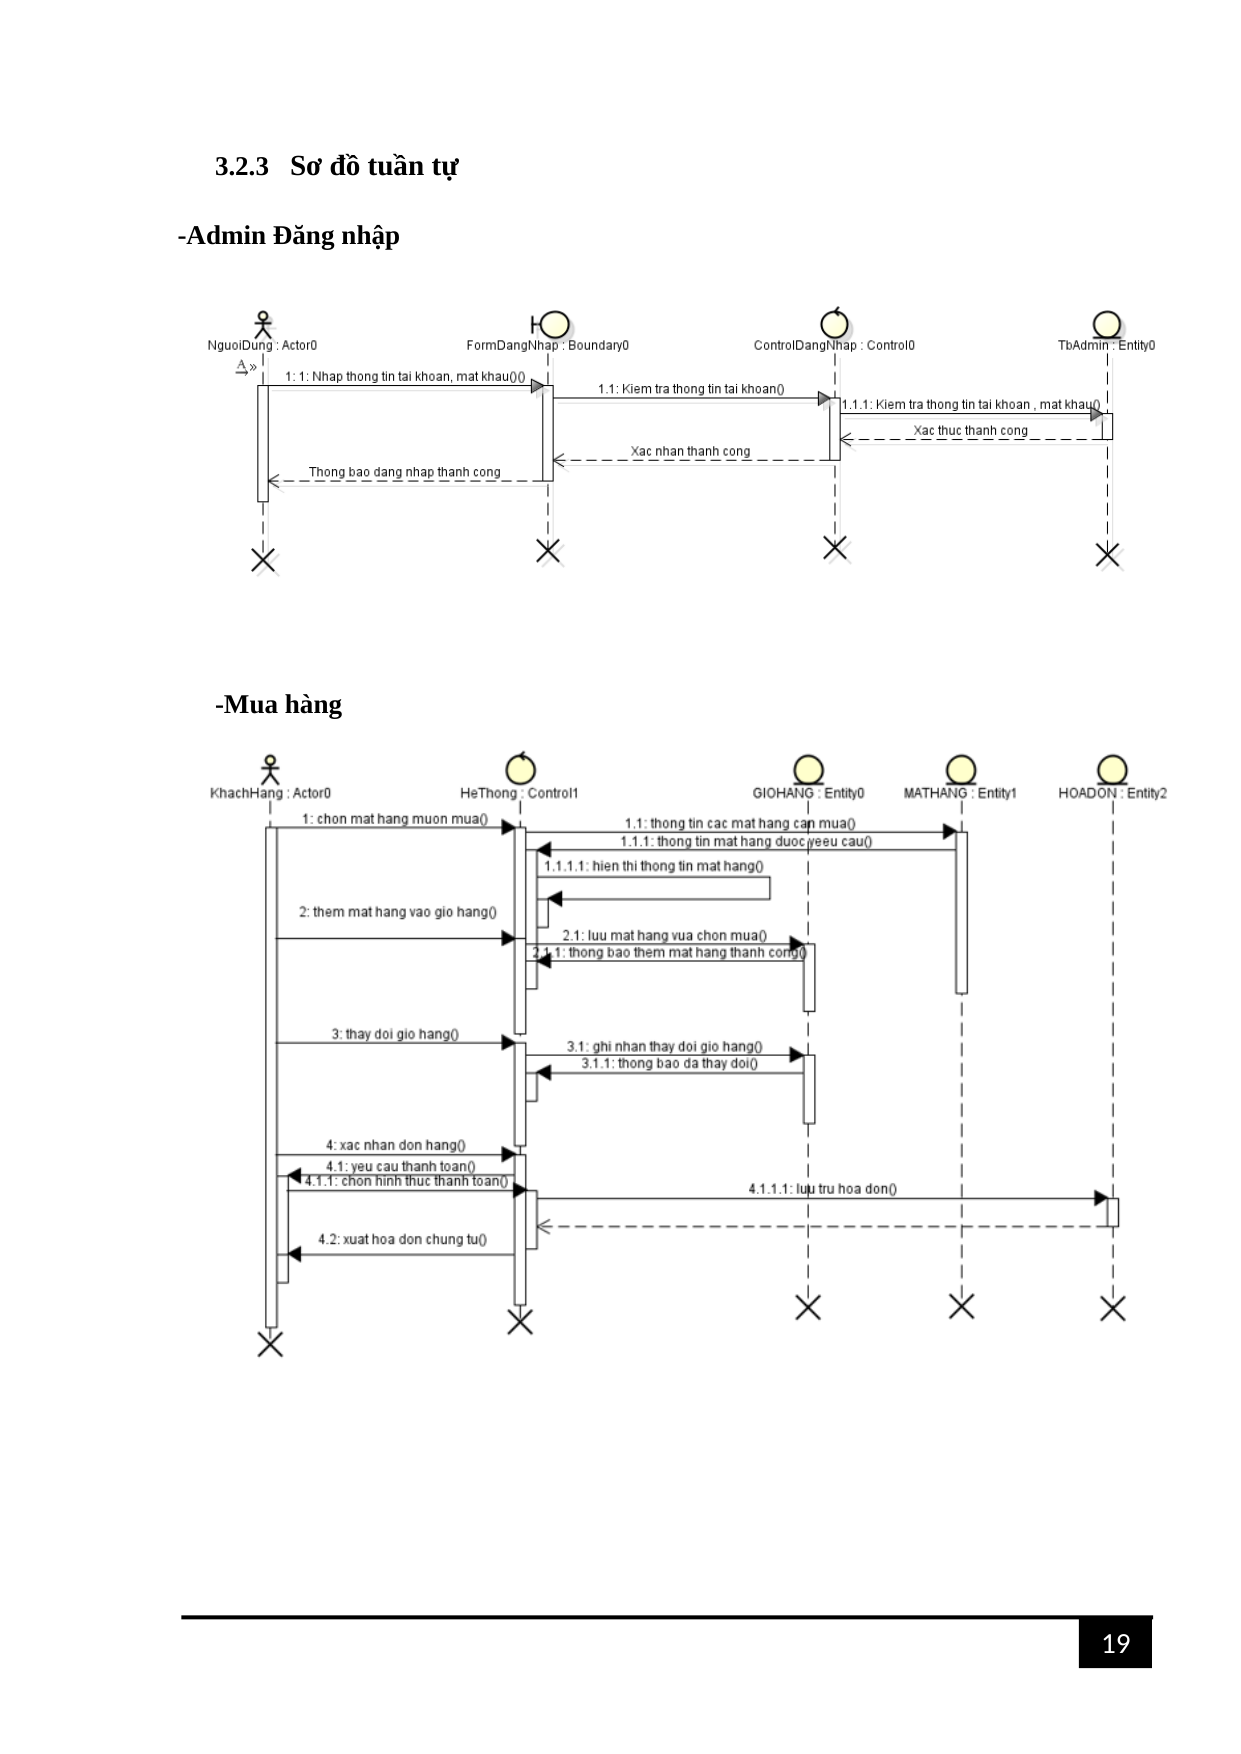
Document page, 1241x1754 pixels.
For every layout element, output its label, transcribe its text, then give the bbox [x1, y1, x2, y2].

picture [203, 744, 1179, 1365]
picture [190, 303, 1165, 601]
text -Admin Đăng nhập [177, 219, 1122, 250]
list Sơ đồ tuần tự [215, 148, 1122, 181]
list -Mua hàng [207, 689, 1122, 720]
